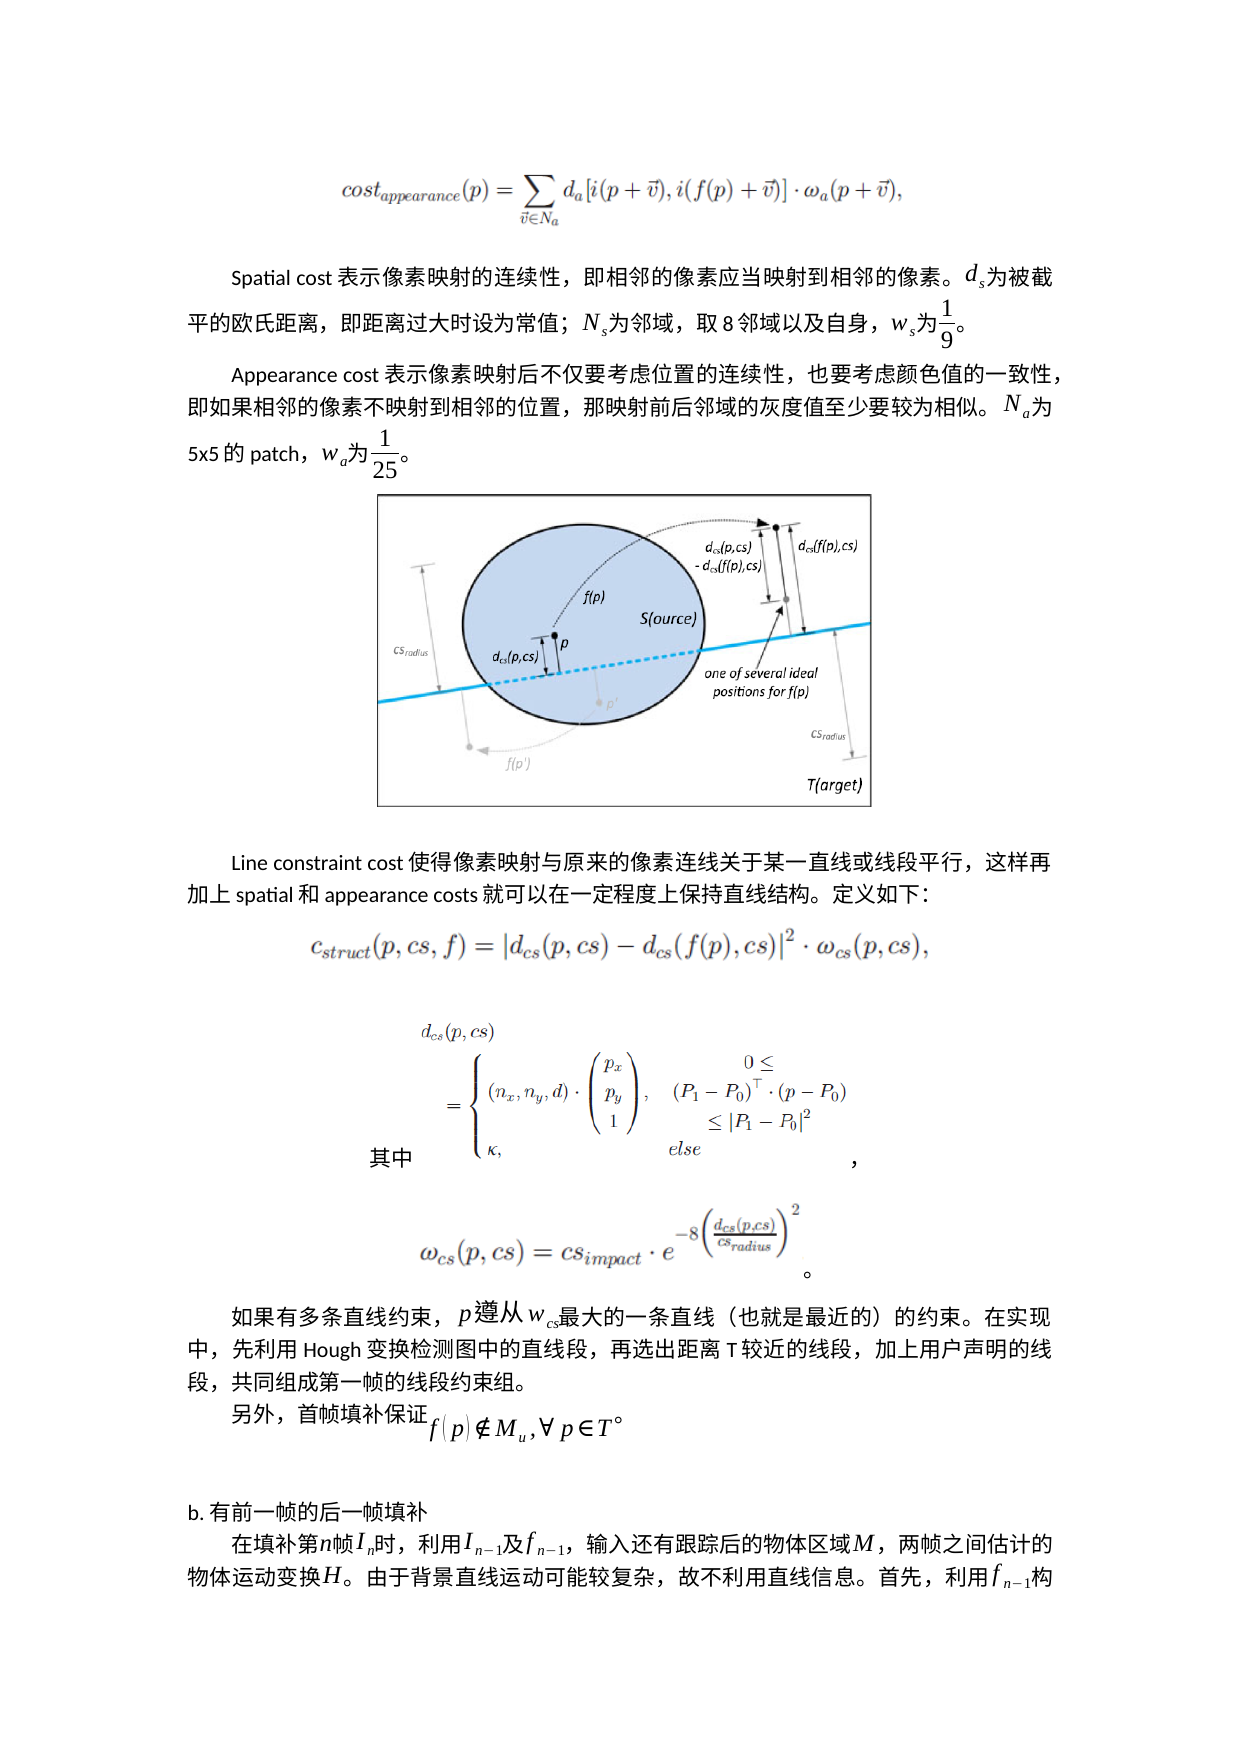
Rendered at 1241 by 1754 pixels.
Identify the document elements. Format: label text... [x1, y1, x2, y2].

text Line constraint cost使得像素映射与原来的像素连线关于某一直线或线段平行，这样再加上spatial和appearance costs就可以在一定程度上保持直线结构。定义如下： [187, 844, 1053, 909]
picture [413, 1007, 849, 1167]
picture [302, 909, 939, 978]
text Spatial cost表示像素映射的连续性，即相邻的像素应当映射到相邻的像素。为被截平的欧氏距离，即距离过大时设为常值；为邻域，取8邻域以及自身，为。 [187, 259, 1053, 357]
picture [367, 487, 874, 813]
text b. 有前一帧的后一帧填补 [187, 1494, 1053, 1527]
text 如果有多条直线约束，最大的一条直线（也就是最近的）的约束。在实现中，先利用Hough变换检测图中的直线段，再选出距离T较近的线段，加上用户声明的线段，共同组成第一帧的线段约束组。 [187, 1299, 1053, 1397]
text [187, 1527, 1053, 1592]
picture [328, 162, 912, 234]
text Appearance cost表示像素映射后不仅要考虑位置的连续性，也要考虑颜色值的一致性，即如果相邻的像素不映射到相邻的位置，那映射前后邻域的灰度值至少要较为相似。为5x5的patch，为。 [187, 357, 1053, 487]
picture [414, 1202, 804, 1277]
text 另外，首帧填补保证。 [187, 1397, 1053, 1462]
